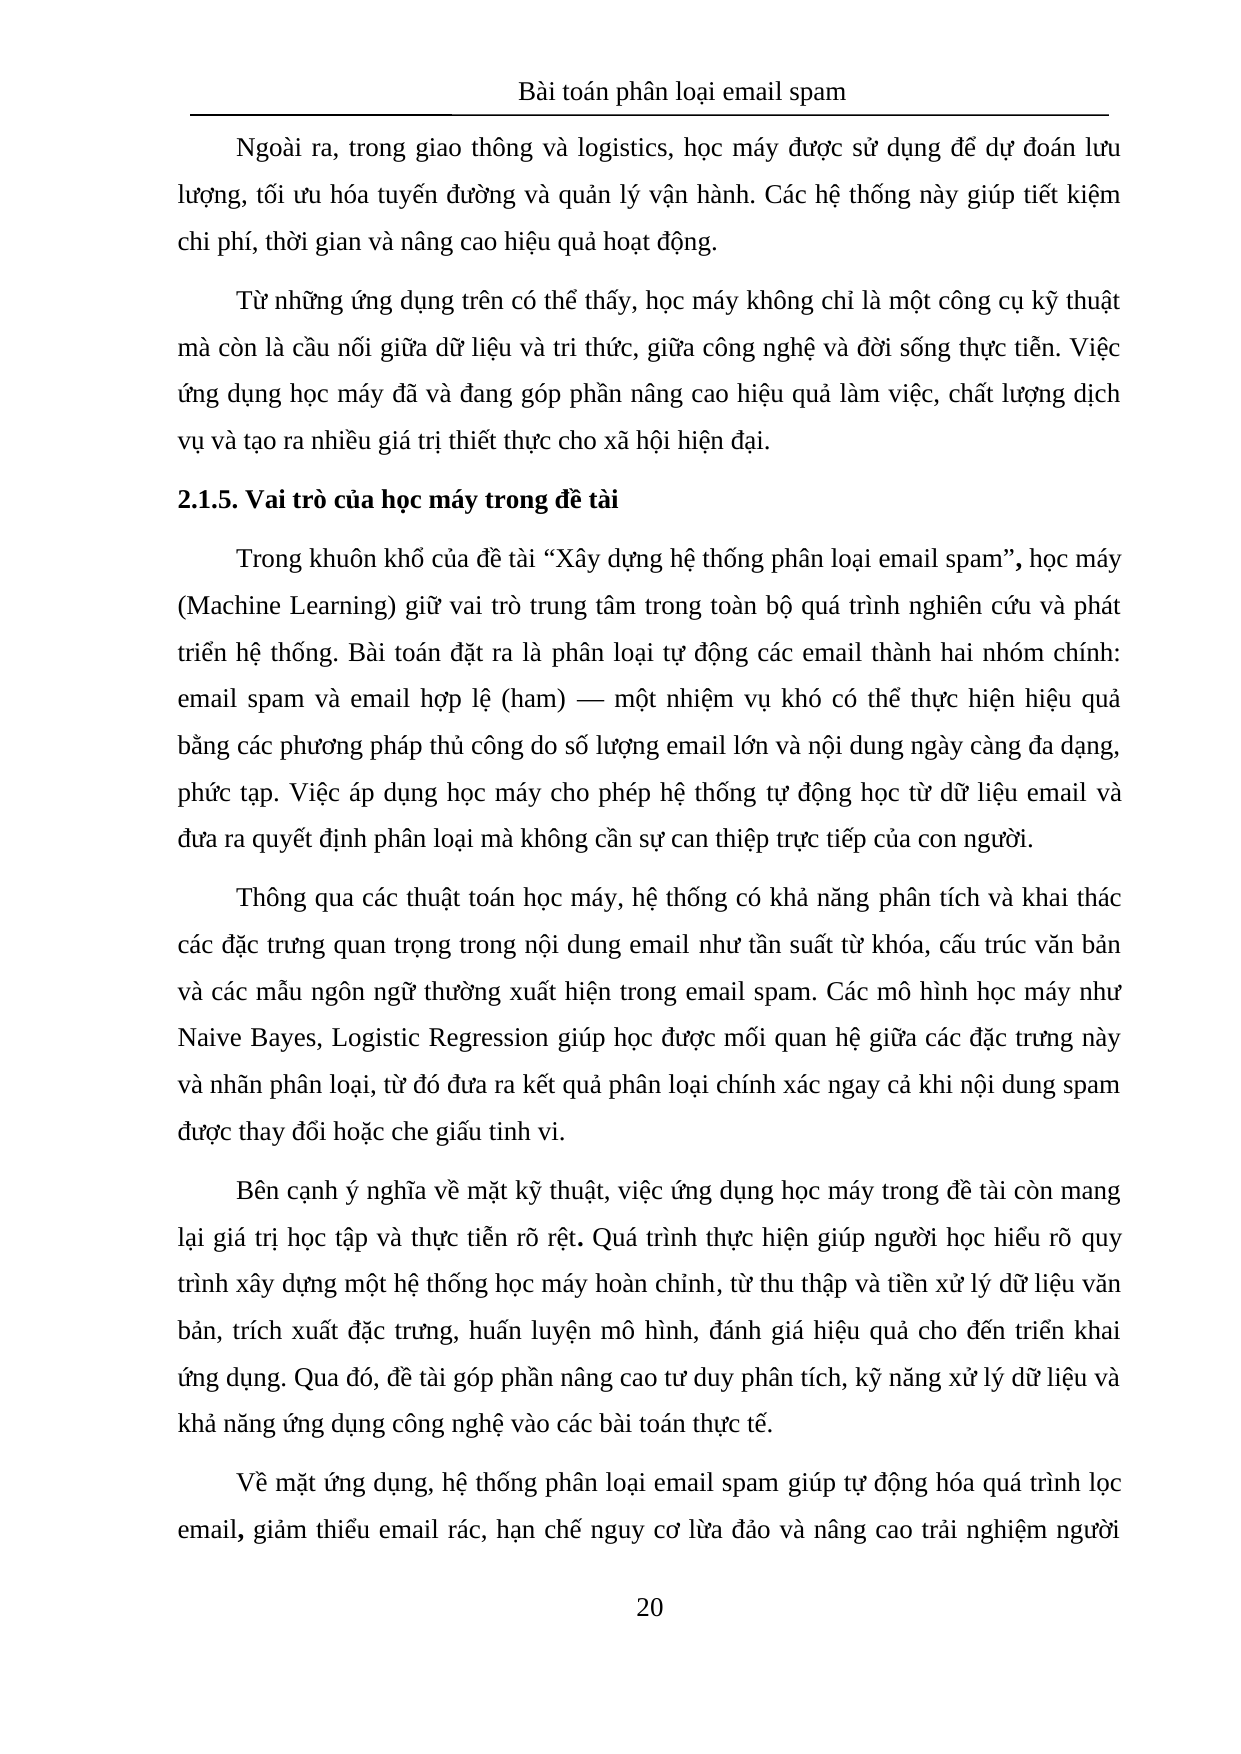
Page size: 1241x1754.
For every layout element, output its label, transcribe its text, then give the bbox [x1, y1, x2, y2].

text Vai trò của học máy trong đề tài [177, 483, 1122, 514]
text Ngoài ra, trong giao thông và logistics, học máy được sử dụng để dự đoán lưu lượng, tối ưu hóa tuyến đường và quản lý vận hành. Các hệ thống này giúp tiết kiệm chi phí, thời gian và nâng cao hiệu quả hoạt động. [177, 132, 1122, 256]
text Từ những ứng dụng trên có thể thấy, học máy không chỉ là một công cụ kỹ thuật mà còn là cầu nối giữa dữ liệu và tri thức, giữa công nghệ và đời sống thực tiễn. Việc ứng dụng học máy đã và đang góp phần nâng cao hiệu quả làm việc, chất lượng dịch vụ và tạo ra nhiều giá trị thiết thực cho xã hội hiện đại. [177, 284, 1122, 455]
text Trong khuôn khổ của đề tài “Xây dựng hệ thống phân loại email spam”, học máy (Machine Learning) giữ vai trò trung tâm trong toàn bộ quá trình nghiên cứu và phát triển hệ thống. Bài toán đặt ra là phân loại tự động các email thành hai nhóm chính: email spam và email hợp lệ (ham) — một nhiệm vụ khó có thể thực hiện hiệu quả bằng các phương pháp thủ công do số lượng email lớn và nội dung ngày càng đa dạng, phức tạp. Việc áp dụng học máy cho phép hệ thống tự động học từ dữ liệu email và đưa ra quyết định phân loại mà không cần sự can thiệp trực tiếp của con người. [177, 542, 1122, 853]
text Bên cạnh ý nghĩa về mặt kỹ thuật, việc ứng dụng học máy trong đề tài còn mang lại giá trị học tập và thực tiễn rõ rệt. Quá trình thực hiện giúp người học hiểu rõ quy trình xây dựng một hệ thống học máy hoàn chỉnh, từ thu thập và tiền xử lý dữ liệu văn bản, trích xuất đặc trưng, huấn luyện mô hình, đánh giá hiệu quả cho đến triển khai ứng dụng. Qua đó, đề tài góp phần nâng cao tư duy phân tích, kỹ năng xử lý dữ liệu và khả năng ứng dụng công nghệ vào các bài toán thực tế. [177, 1174, 1122, 1438]
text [177, 1467, 1122, 1544]
text Thông qua các thuật toán học máy, hệ thống có khả năng phân tích và khai thác các đặc trưng quan trọng trong nội dung email như tần suất từ khóa, cấu trúc văn bản và các mẫu ngôn ngữ thường xuất hiện trong email spam. Các mô hình học máy như Naive Bayes, Logistic Regression giúp học được mối quan hệ giữa các đặc trưng này và nhãn phân loại, từ đó đưa ra kết quả phân loại chính xác ngay cả khi nội dung spam được thay đổi hoặc che giấu tinh vi. [177, 882, 1122, 1146]
